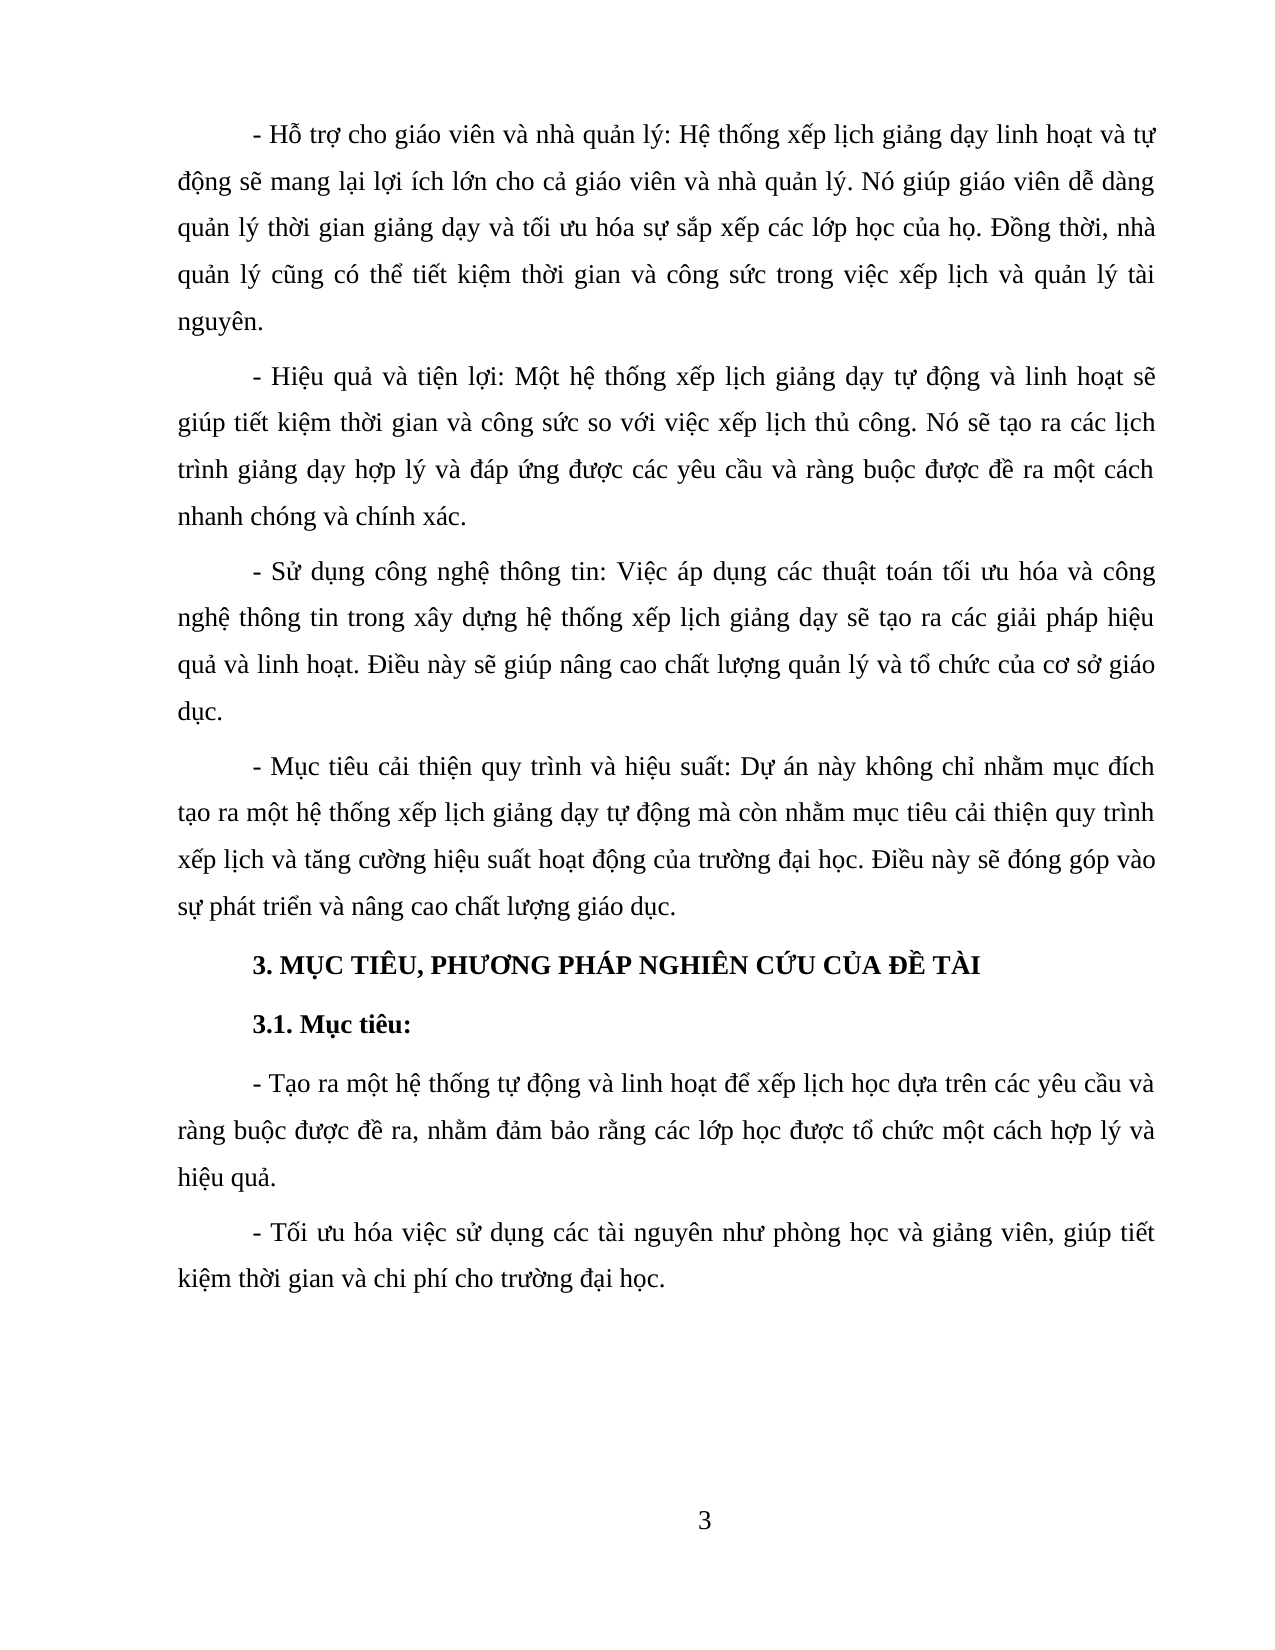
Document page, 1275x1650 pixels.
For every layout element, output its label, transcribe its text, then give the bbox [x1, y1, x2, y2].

text - Mục tiêu cải thiện quy trình và hiệu suất: Dự án này không chỉ nhằm mục đích tạo ra một hệ thống xếp lịch giảng dạy tự động mà còn nhằm mục tiêu cải thiện quy trình xếp lịch và tăng cường hiệu suất hoạt động của trường đại học. Điều này sẽ đóng góp vào sự phát triển và nâng cao chất lượng giáo dục. [177, 750, 1157, 921]
subtitle 3. Mục tiêu, phương pháp nghiên cứu của đề tài [177, 949, 1157, 980]
text - Hỗ trợ cho giáo viên và nhà quản lý: Hệ thống xếp lịch giảng dạy linh hoạt và tự động sẽ mang lại lợi ích lớn cho cả giáo viên và nhà quản lý. Nó giúp giáo viên dễ dàng quản lý thời gian giảng dạy và tối ưu hóa sự sắp xếp các lớp học của họ. Đồng thời, nhà quản lý cũng có thể tiết kiệm thời gian và công sức trong việc xếp lịch và quản lý tài nguyên. [177, 118, 1157, 336]
text - Tối ưu hóa việc sử dụng các tài nguyên như phòng học và giảng viên, giúp tiết kiệm thời gian và chi phí cho trường đại học. [177, 1216, 1157, 1293]
subtitle 3.1. Mục tiêu: [177, 1008, 1157, 1039]
text - Hiệu quả và tiện lợi: Một hệ thống xếp lịch giảng dạy tự động và linh hoạt sẽ giúp tiết kiệm thời gian và công sức so với việc xếp lịch thủ công. Nó sẽ tạo ra các lịch trình giảng dạy hợp lý và đáp ứng được các yêu cầu và ràng buộc được đề ra một cách nhanh chóng và chính xác. [177, 360, 1157, 531]
text - Tạo ra một hệ thống tự động và linh hoạt để xếp lịch học dựa trên các yêu cầu và ràng buộc được đề ra, nhằm đảm bảo rằng các lớp học được tổ chức một cách hợp lý và hiệu quả. [177, 1067, 1157, 1192]
text - Sử dụng công nghệ thông tin: Việc áp dụng các thuật toán tối ưu hóa và công nghệ thông tin trong xây dựng hệ thống xếp lịch giảng dạy sẽ tạo ra các giải pháp hiệu quả và linh hoạt. Điều này sẽ giúp nâng cao chất lượng quản lý và tổ chức của cơ sở giáo dục. [177, 555, 1157, 726]
